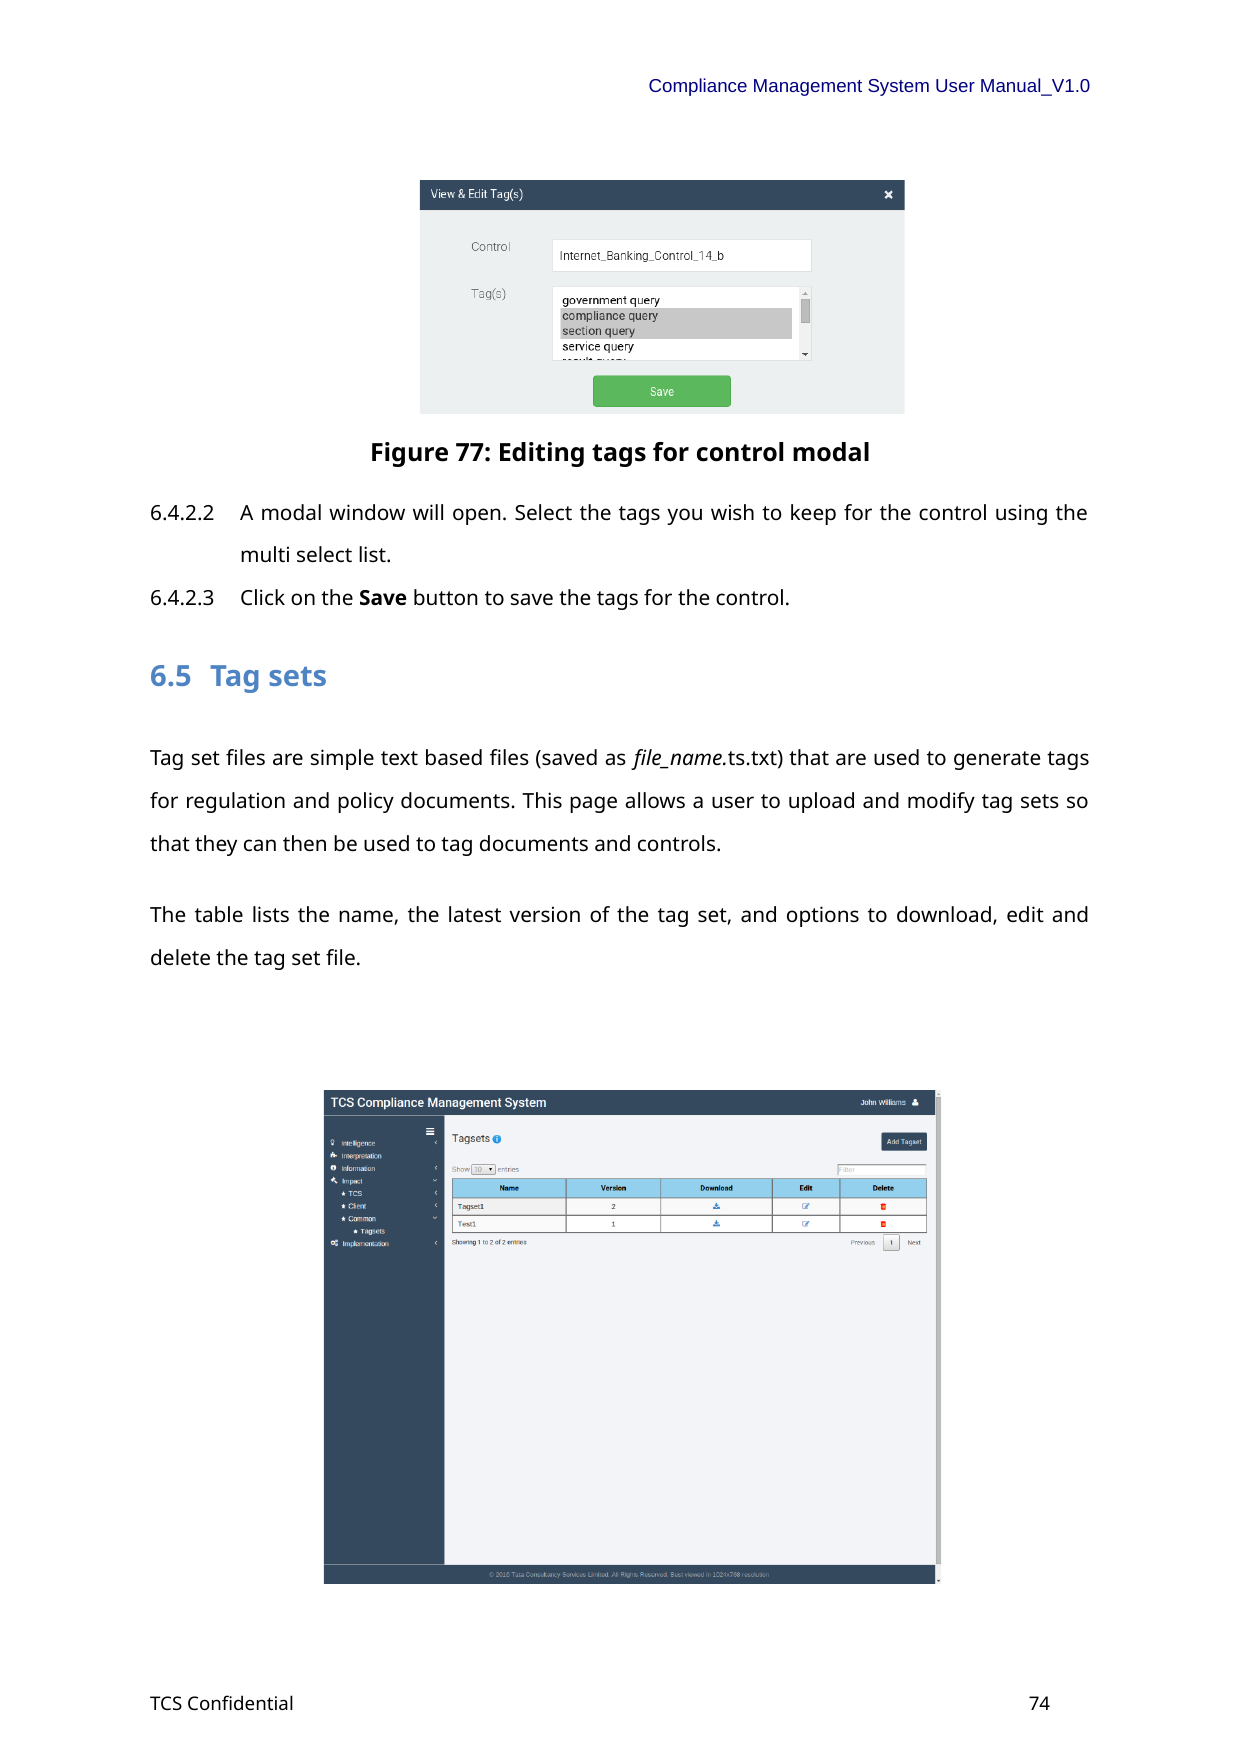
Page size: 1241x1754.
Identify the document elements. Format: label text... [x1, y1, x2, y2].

text Figure 77: Editing tags for control modal [150, 434, 1090, 468]
picture [323, 1090, 942, 1584]
list A modal window will open. Select the tags you wish to keep for the control using the multi select list. [150, 498, 1090, 569]
text The table lists the name, the latest version of the tag set, and options to download, edit and delete the tag set file. [150, 900, 1090, 971]
list Click on the Save button to save the tags for the control. [150, 583, 1090, 611]
subtitle Tag sets [150, 655, 1090, 694]
picture [419, 180, 905, 414]
text Tag set files are simple text based files (saved as file_name.ts.txt) that are used to generate tags for regulation and policy documents. This page allows a user to upload and modify tag sets so that they can then be used to tag documents and controls. [150, 743, 1090, 857]
